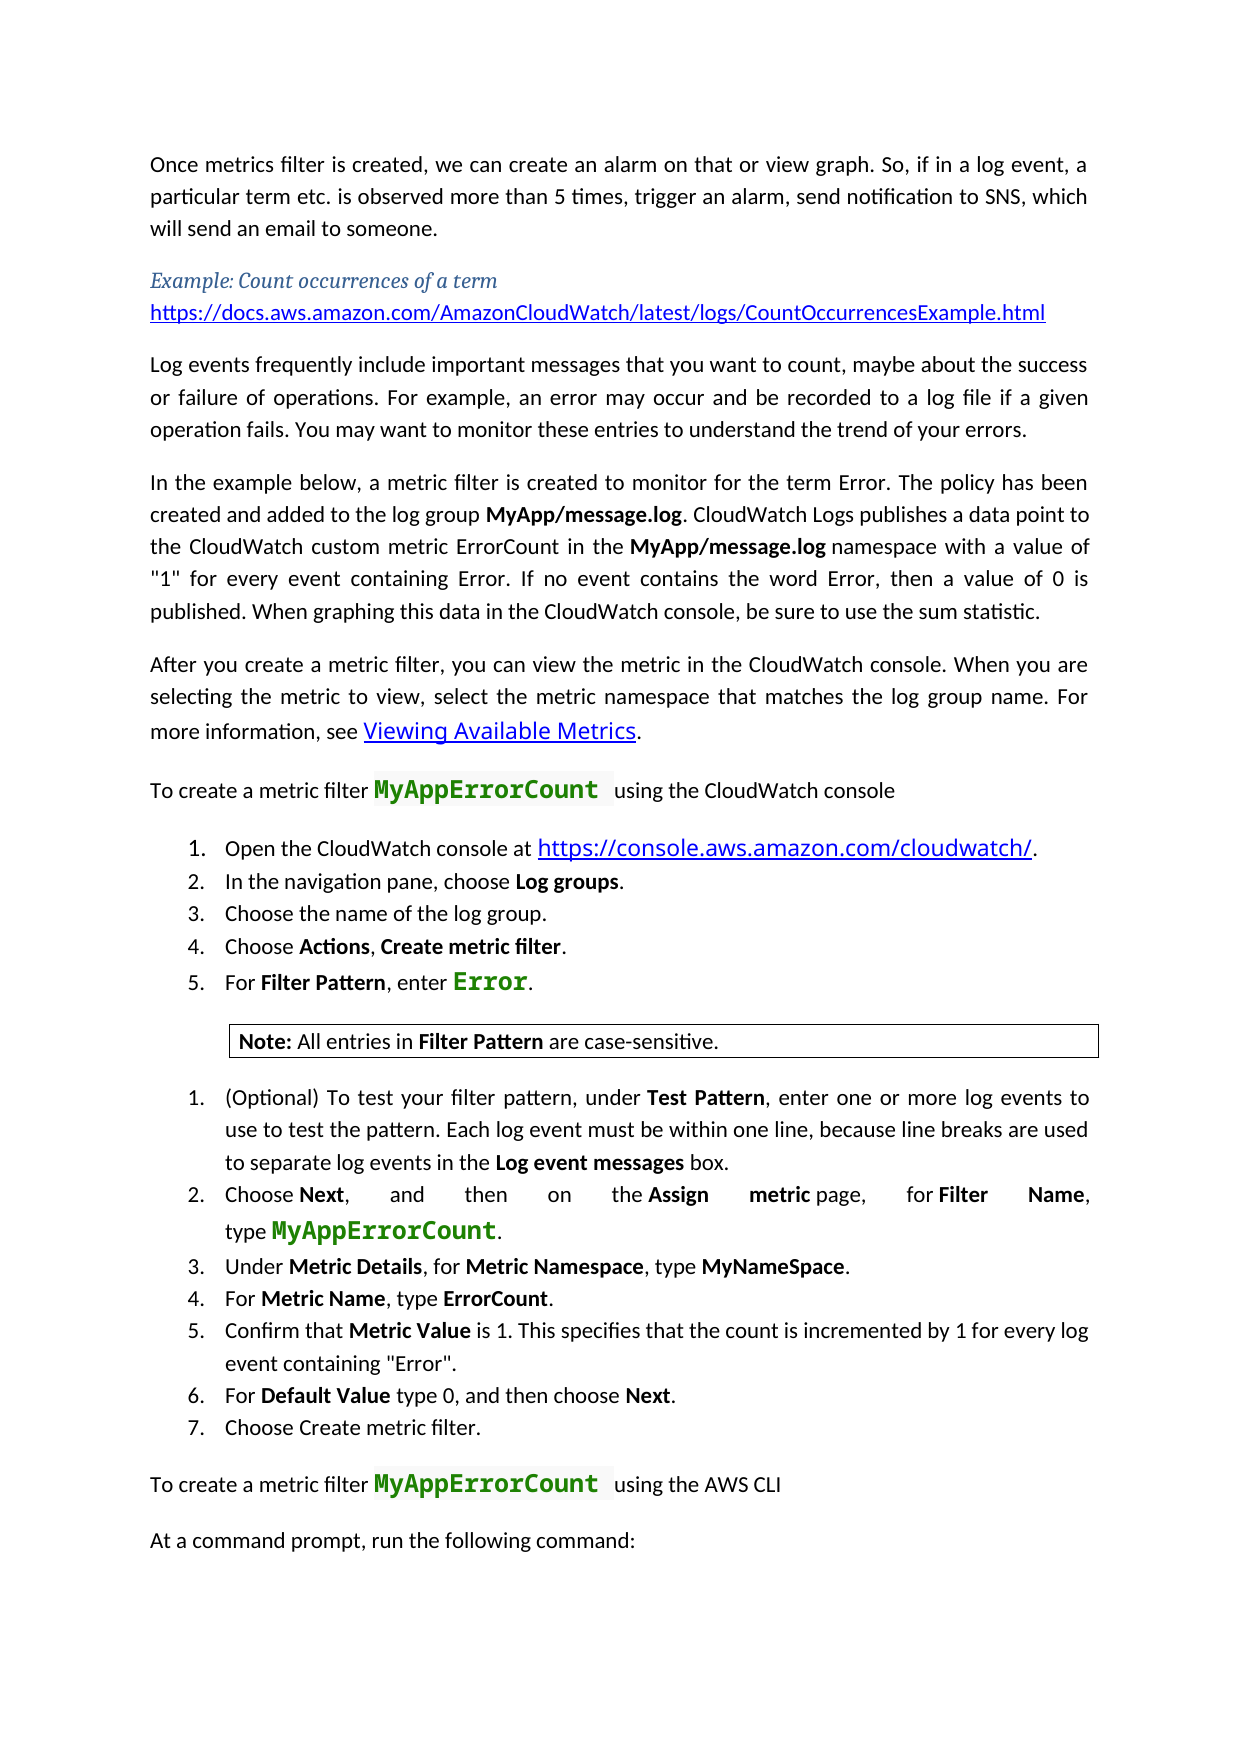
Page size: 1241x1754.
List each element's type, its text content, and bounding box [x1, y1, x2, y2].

list For Filter Pattern, enter Error. [187, 964, 1090, 998]
list Open the CloudWatch console at https://console.aws.amazon.com/cloudwatch/. [187, 831, 1090, 863]
list Choose Actions, Create metric filter. [187, 932, 1090, 960]
text Once metrics filter is created, we can create an alarm on that or view graph. So, if in a log event, a particular term etc. is observed more than 5 times, trigger an alarm, send notification to SNS, which will send an email to someone. [150, 150, 1090, 242]
text To create a metric filter MyAppErrorCount using the AWS CLI [614, 1466, 1090, 1500]
text Note: All entries in Filter Pattern are case-sensitive. [230, 1025, 1098, 1057]
list In the navigation pane, choose Log groups. [187, 867, 1090, 895]
text In the example below, a metric filter is created to monitor for the term Error. The policy has been created and added to the log group MyApp/message.log. CloudWatch Logs publishes a data point to the CloudWatch custom metric ErrorCount in the MyApp/message.log namespace with a value of "1" for every event containing Error. If no event contains the word Error, then a value of 0 is published. When graphing this data in the CloudWatch console, be sure to use the sum statistic. [150, 468, 1090, 625]
list Under Metric Details, for Metric Namespace, type MyNameSpace. [187, 1252, 1090, 1280]
text To create a metric filter MyAppErrorCount using the AWS CLI [150, 1466, 374, 1500]
list Choose Create metric filter. [187, 1413, 1090, 1441]
list Choose the name of the log group. [187, 899, 1090, 928]
text To create a metric filter MyAppErrorCount using the CloudWatch console [614, 771, 1090, 806]
text To create a metric filter MyAppErrorCount using the CloudWatch console [150, 771, 374, 806]
list Confirm that Metric Value is 1. This specifies that the count is incremented by 1 for every log event containing "Error". [187, 1316, 1090, 1377]
list For Metric Name, type ErrorCount. [187, 1284, 1090, 1312]
text After you create a metric filter, you can view the metric in the CloudWatch console. When you are selecting the metric to view, select the metric namespace that matches the log group name. For more information, see Viewing Available Metrics. [150, 650, 1090, 746]
text Log events frequently include important messages that you want to count, maybe about the success or failure of operations. For example, an error may occur and be recorded to a log file if a given operation fails. You may want to monitor these entries to understand the trend of your errors. [150, 351, 1090, 443]
list (Optional) To test your filter pattern, under Test Pattern, enter one or more log events to use to test the pattern. Each log event must be within one line, because line breaks are used to separate log events in the Log event messages box. [187, 1083, 1090, 1176]
text At a command prompt, run the following command: [150, 1526, 1090, 1554]
list For Default Value type 0, and then choose Next. [187, 1381, 1090, 1409]
list Choose Next, and then on the Assign metric page, for Filter Name, type MyAppErrorCount. [187, 1180, 1090, 1247]
text https://docs.aws.amazon.com/AmazonCloudWatch/latest/logs/CountOccurrencesExample.html [150, 298, 1090, 326]
subtitle Example: Count occurrences of a term [150, 267, 1090, 294]
